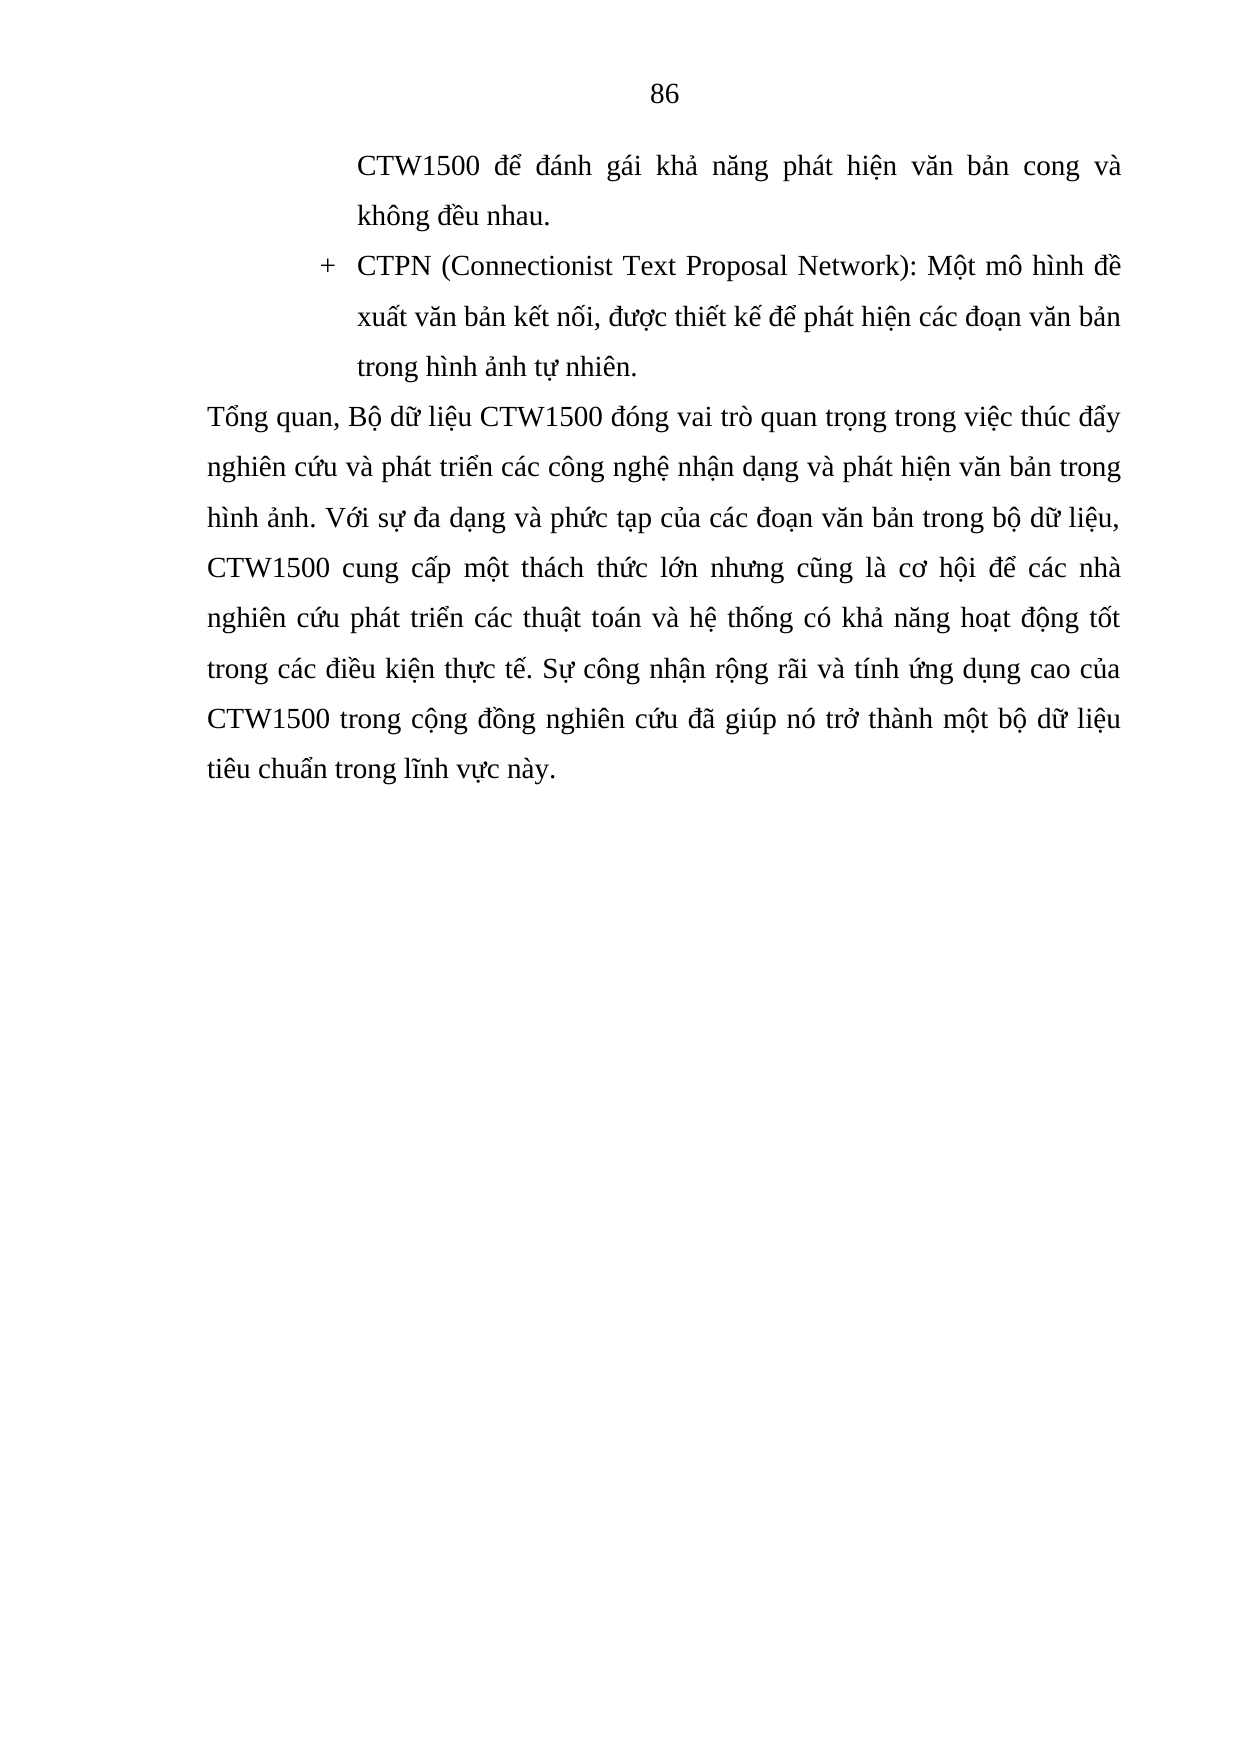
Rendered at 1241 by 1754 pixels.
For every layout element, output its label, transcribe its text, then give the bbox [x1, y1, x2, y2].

list CTPN (Connectionist Text Proposal Network): Một mô hình đề xuất văn bản kết nối, được thiết kế để phát hiện các đoạn văn bản trong hình ảnh tự nhiên. [319, 248, 1122, 382]
text Tổng quan, Bộ dữ liệu CTW1500 đóng vai trò quan trọng trong việc thúc đẩy nghiên cứu và phát triển các công nghệ nhận dạng và phát hiện văn bản trong hình ảnh. Với sự đa dạng và phức tạp của các đoạn văn bản trong bộ dữ liệu, CTW1500 cung cấp một thách thức lớn nhưng cũng là cơ hội để các nhà nghiên cứu phát triển các thuật toán và hệ thống có khả năng hoạt động tốt trong các điều kiện thực tế. Sự công nhận rộng rãi và tính ứng dụng cao của CTW1500 trong cộng đồng nghiên cứu đã giúp nó trở thành một bộ dữ liệu tiêu chuẩn trong lĩnh vực này. [207, 399, 1122, 785]
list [319, 148, 1122, 232]
